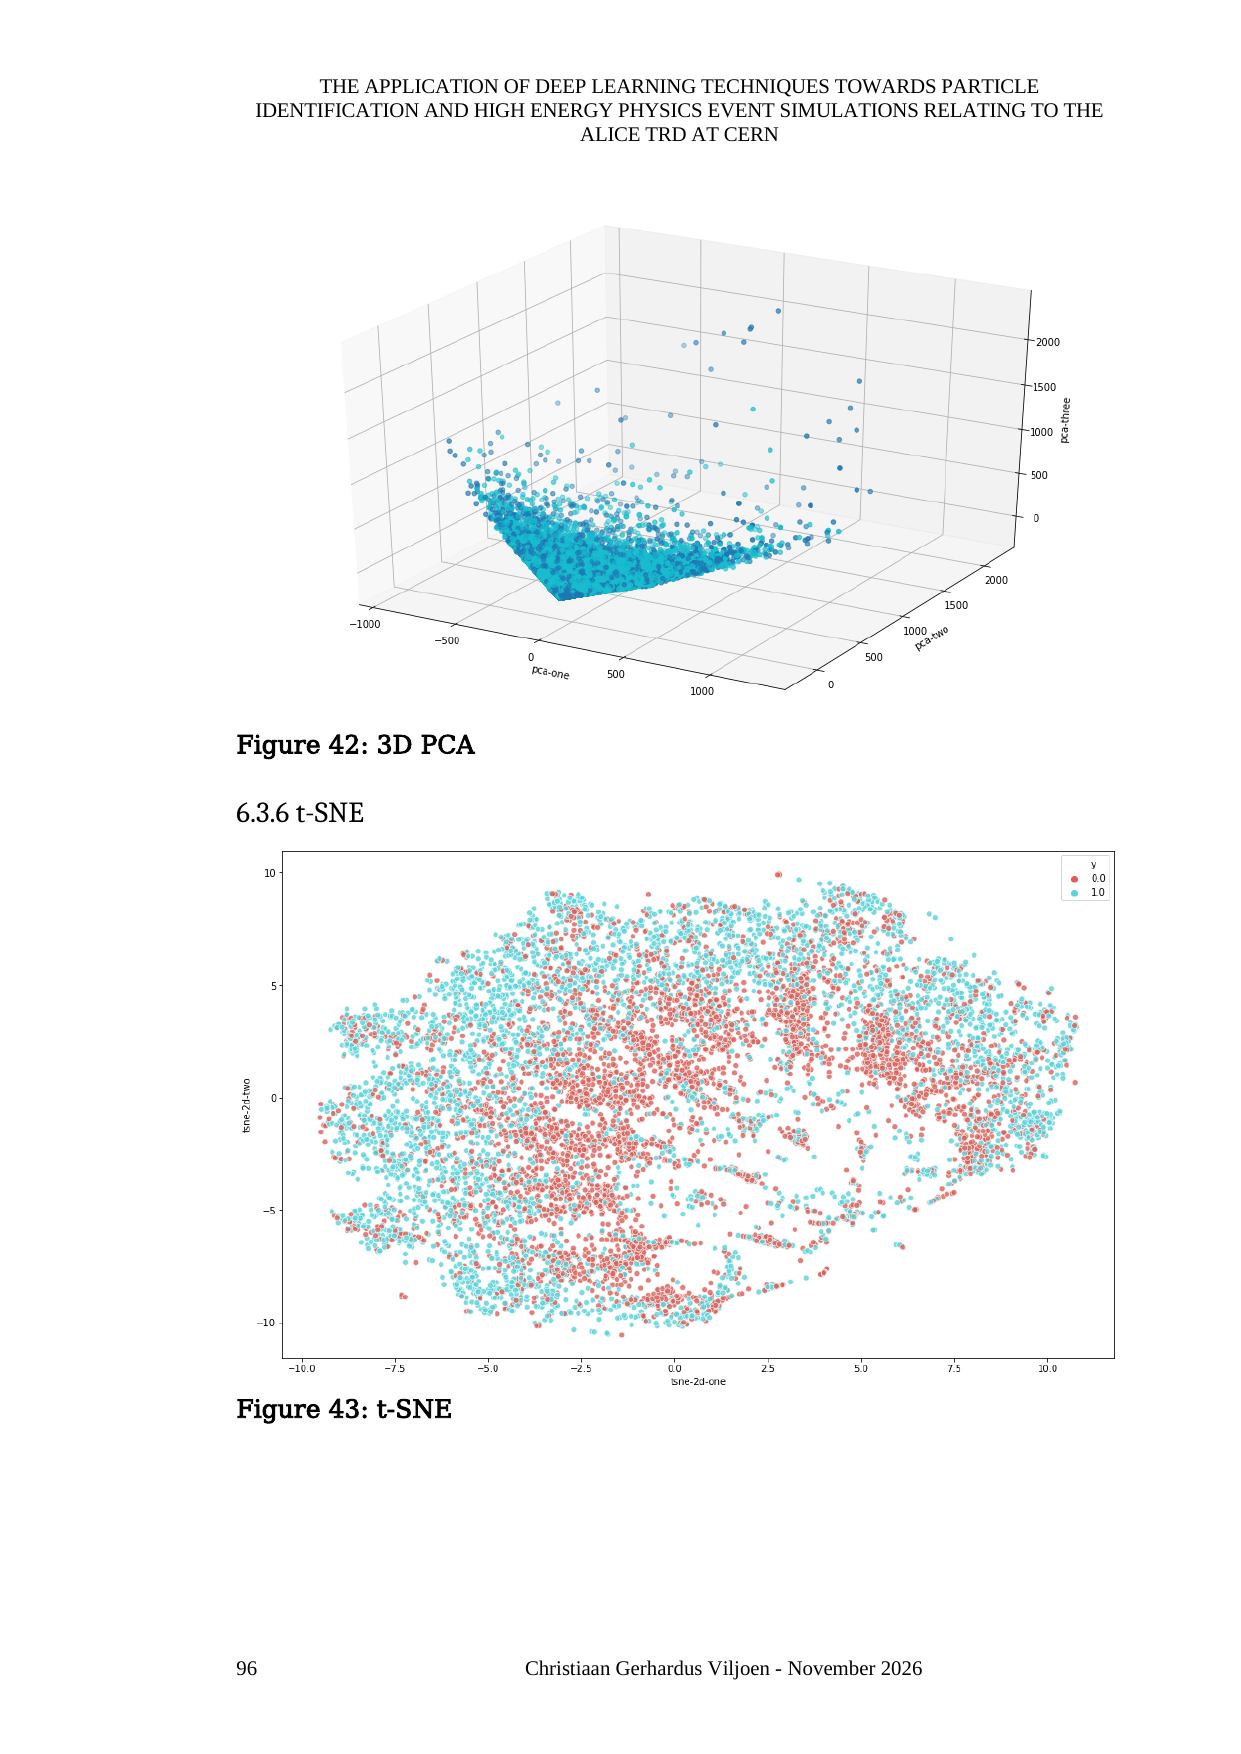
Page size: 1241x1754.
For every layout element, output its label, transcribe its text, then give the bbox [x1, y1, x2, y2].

subtitle t-SNE [236, 796, 1122, 829]
text Figure : t-SNE [236, 1393, 1122, 1423]
text Figure : 3D PCA [236, 729, 1122, 758]
picture [236, 183, 1123, 729]
picture [236, 842, 1123, 1393]
